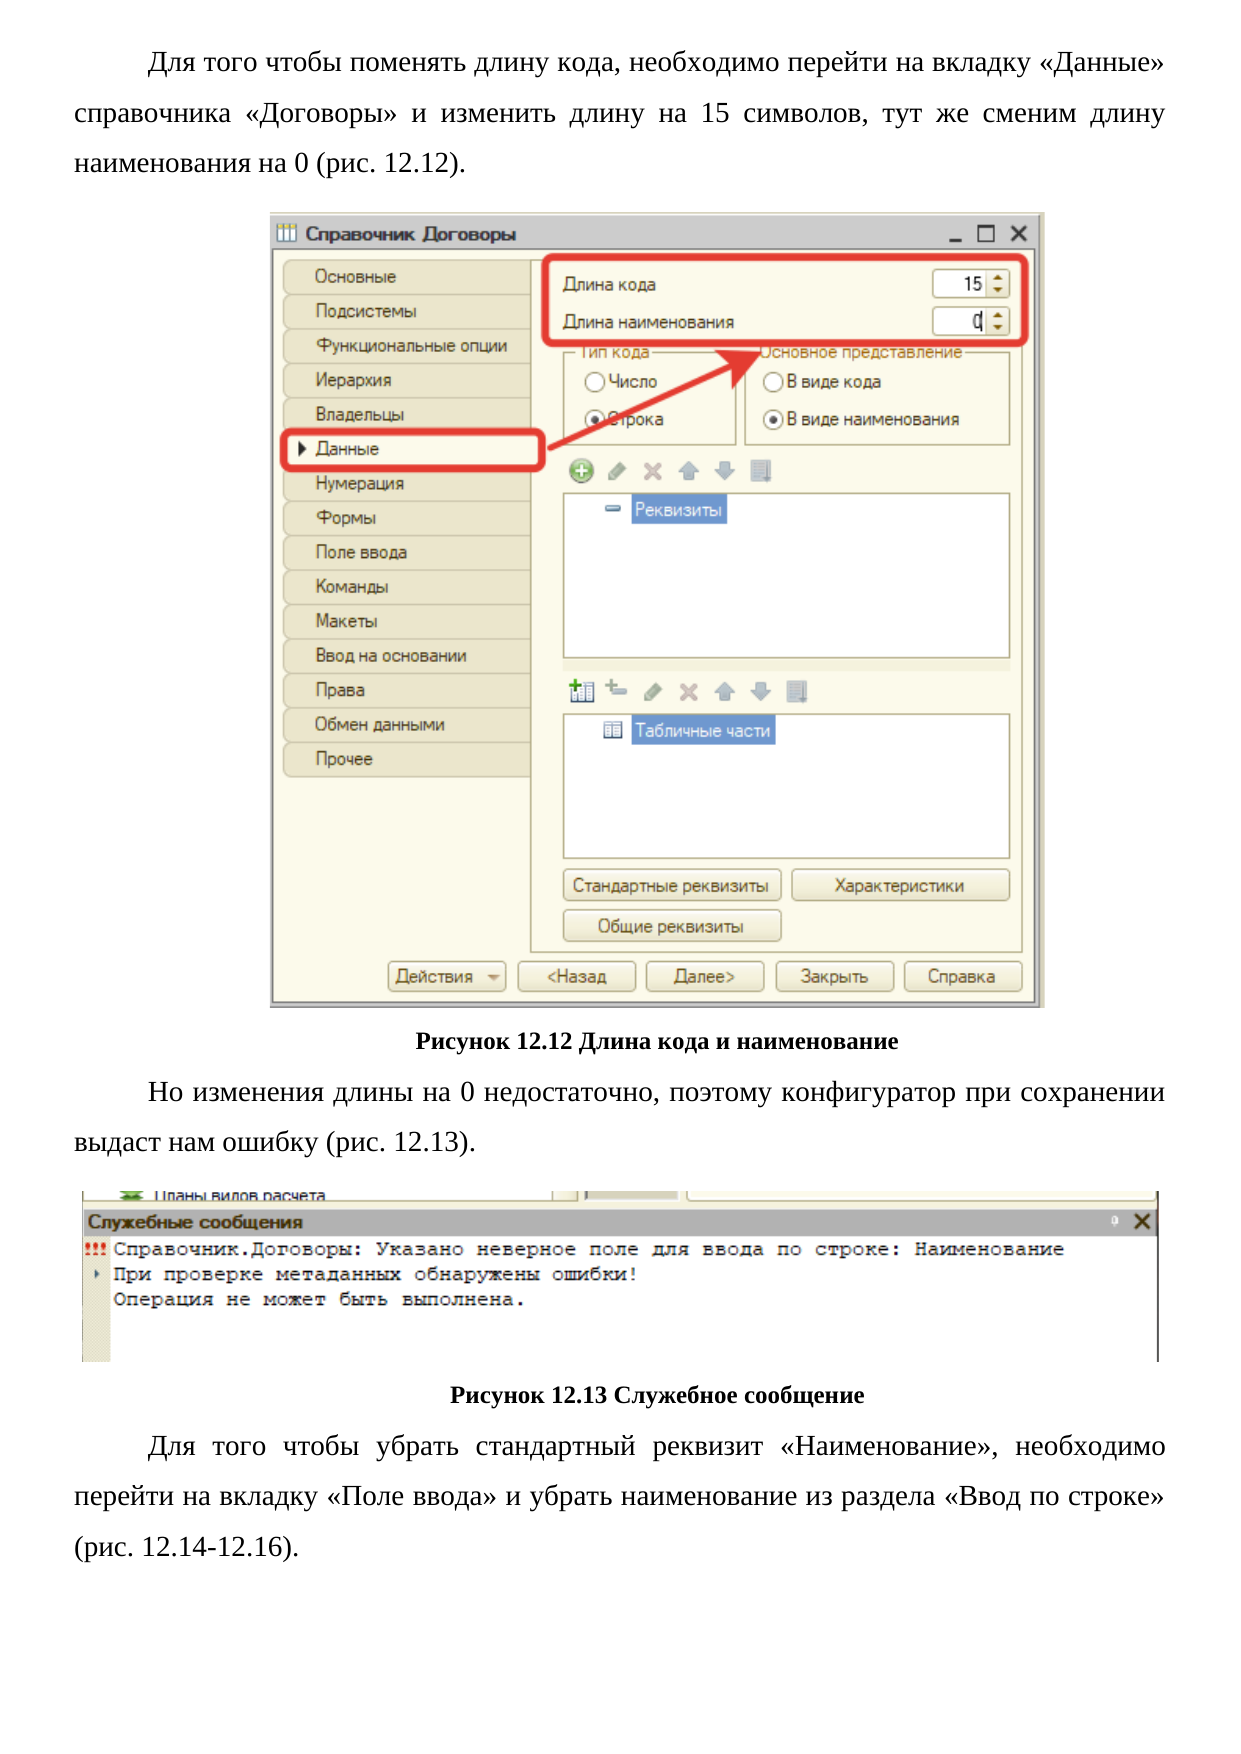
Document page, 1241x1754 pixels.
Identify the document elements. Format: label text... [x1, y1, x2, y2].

picture [269, 212, 1045, 1008]
text Рисунок 12.13 Служебное сообщение [74, 1380, 1167, 1409]
text Рисунок 12.12 Длина кода и наименование [74, 1026, 1167, 1055]
text Но изменения длины на 0 недостаточно, поэтому конфигуратор при сохранении выдаст нам ошибку (рис. 12.13). [74, 1074, 1167, 1158]
picture [82, 1191, 1159, 1362]
text Для того чтобы поменять длину кода, необходимо перейти на вкладку «Данные» справочника «Договоры» и изменить длину на 15 символов, тут же сменим длину наименования на 0 (рис. 12.12). [74, 44, 1167, 178]
text Для того чтобы убрать стандартный реквизит «Наименование», необходимо перейти на вкладку «Поле ввода» и убрать наименование из раздела «Ввод по строке» (рис. 12.14-12.16). [74, 1428, 1167, 1562]
